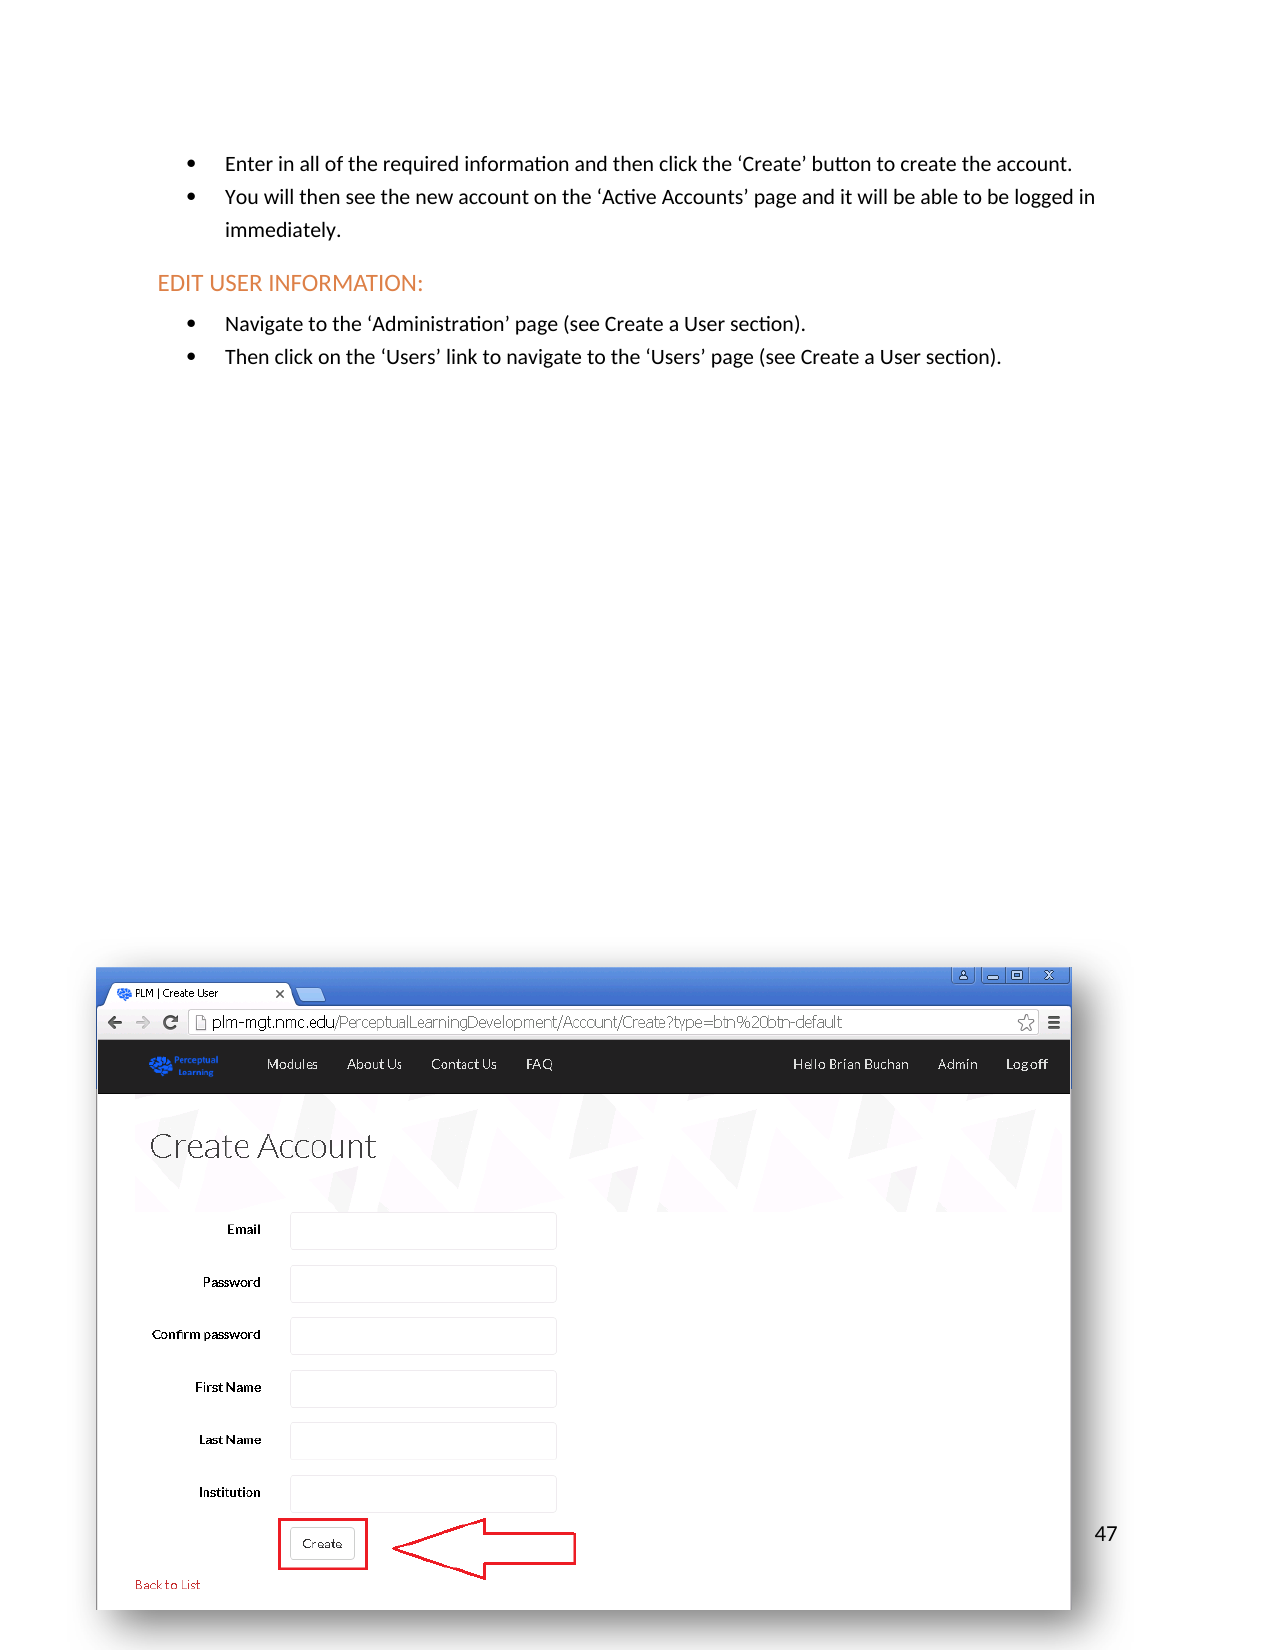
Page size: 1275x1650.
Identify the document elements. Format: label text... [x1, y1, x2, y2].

picture [96, 967, 1072, 1610]
list Navigate to the ‘Administration’ page (see Create a User section). [187, 310, 1125, 336]
list Enter in all of the required information and then click the ‘Create’ button to create the account. [187, 150, 1125, 177]
subtitle Edit User Information: [157, 267, 1117, 297]
list You will then see the new account on the ‘Active Accounts’ page and it will be able to be logged in immediately. [187, 183, 1125, 243]
list Then click on the ‘Users’ link to navigate to the ‘Users’ page (see Create a User section). [187, 343, 1125, 370]
